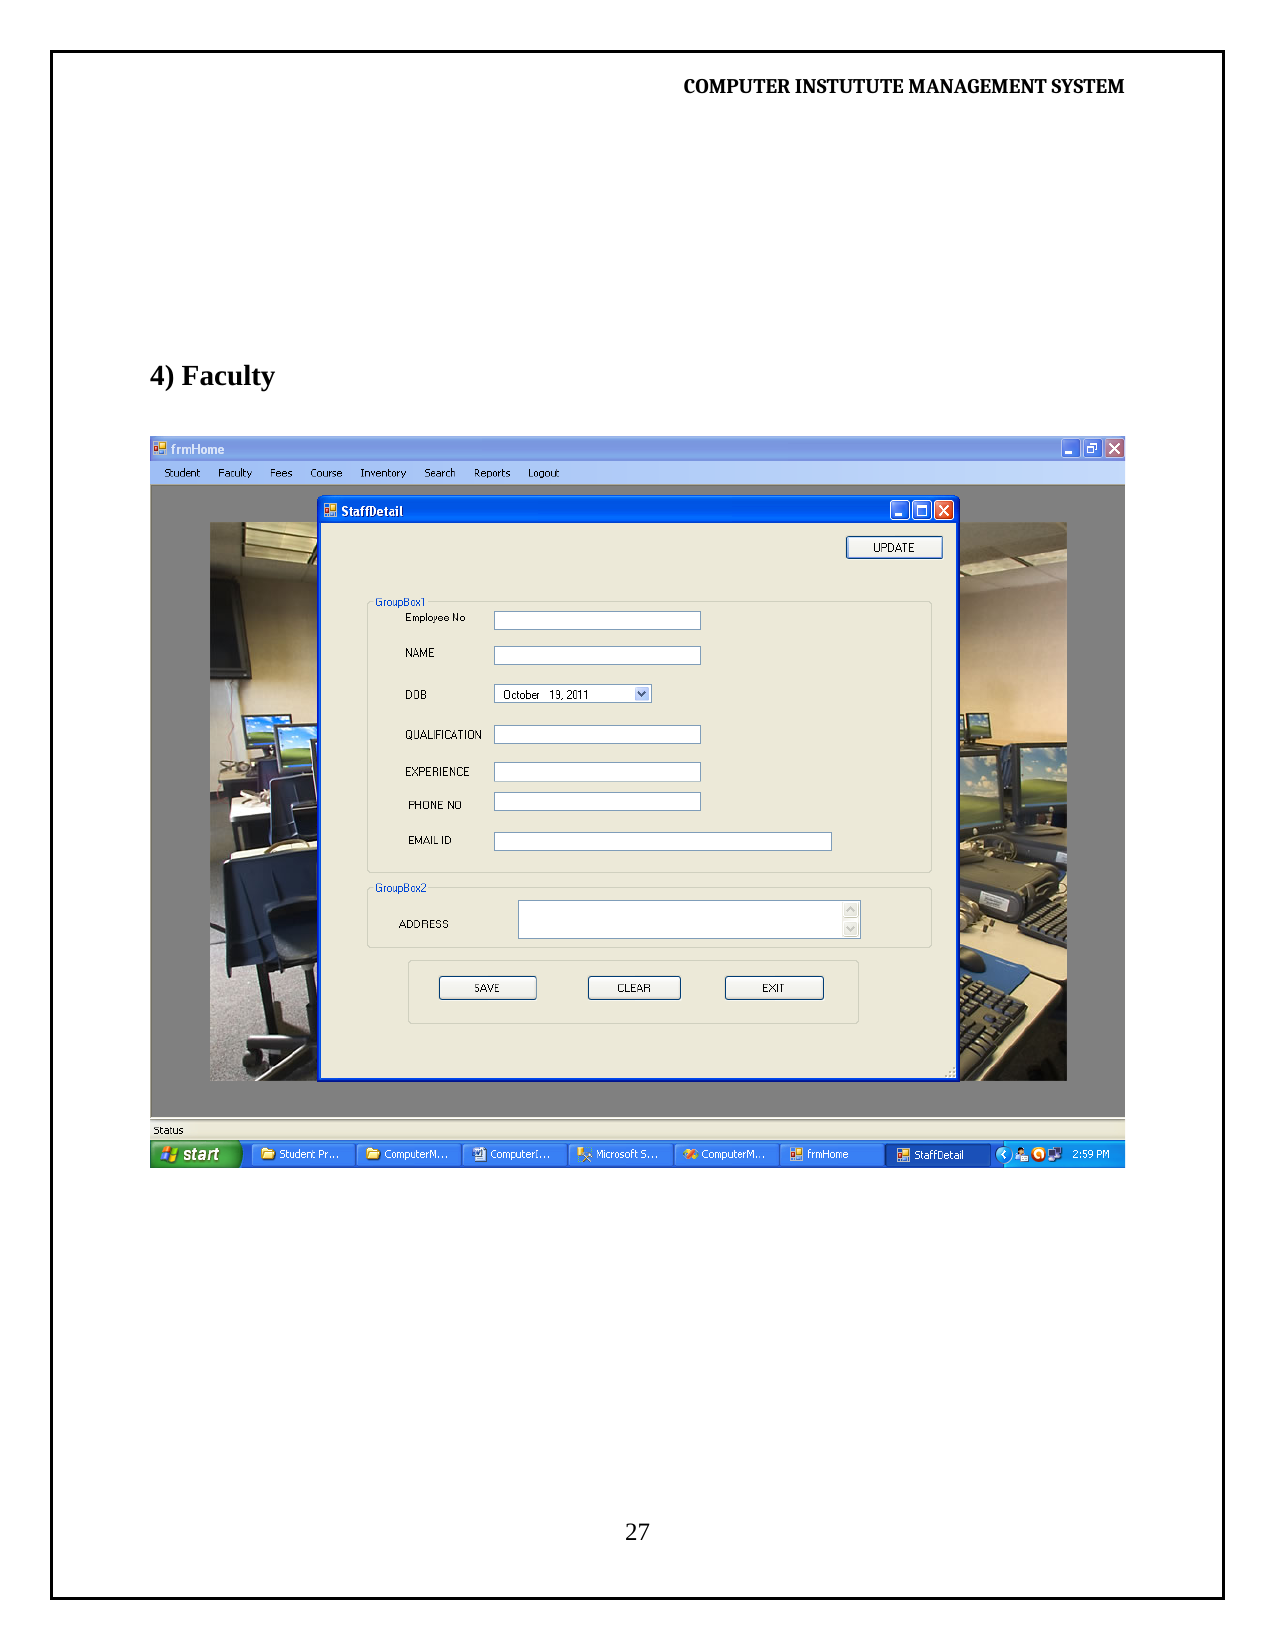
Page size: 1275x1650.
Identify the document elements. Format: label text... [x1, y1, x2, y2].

picture [150, 436, 1125, 1168]
text 4) Faculty [150, 358, 1125, 391]
